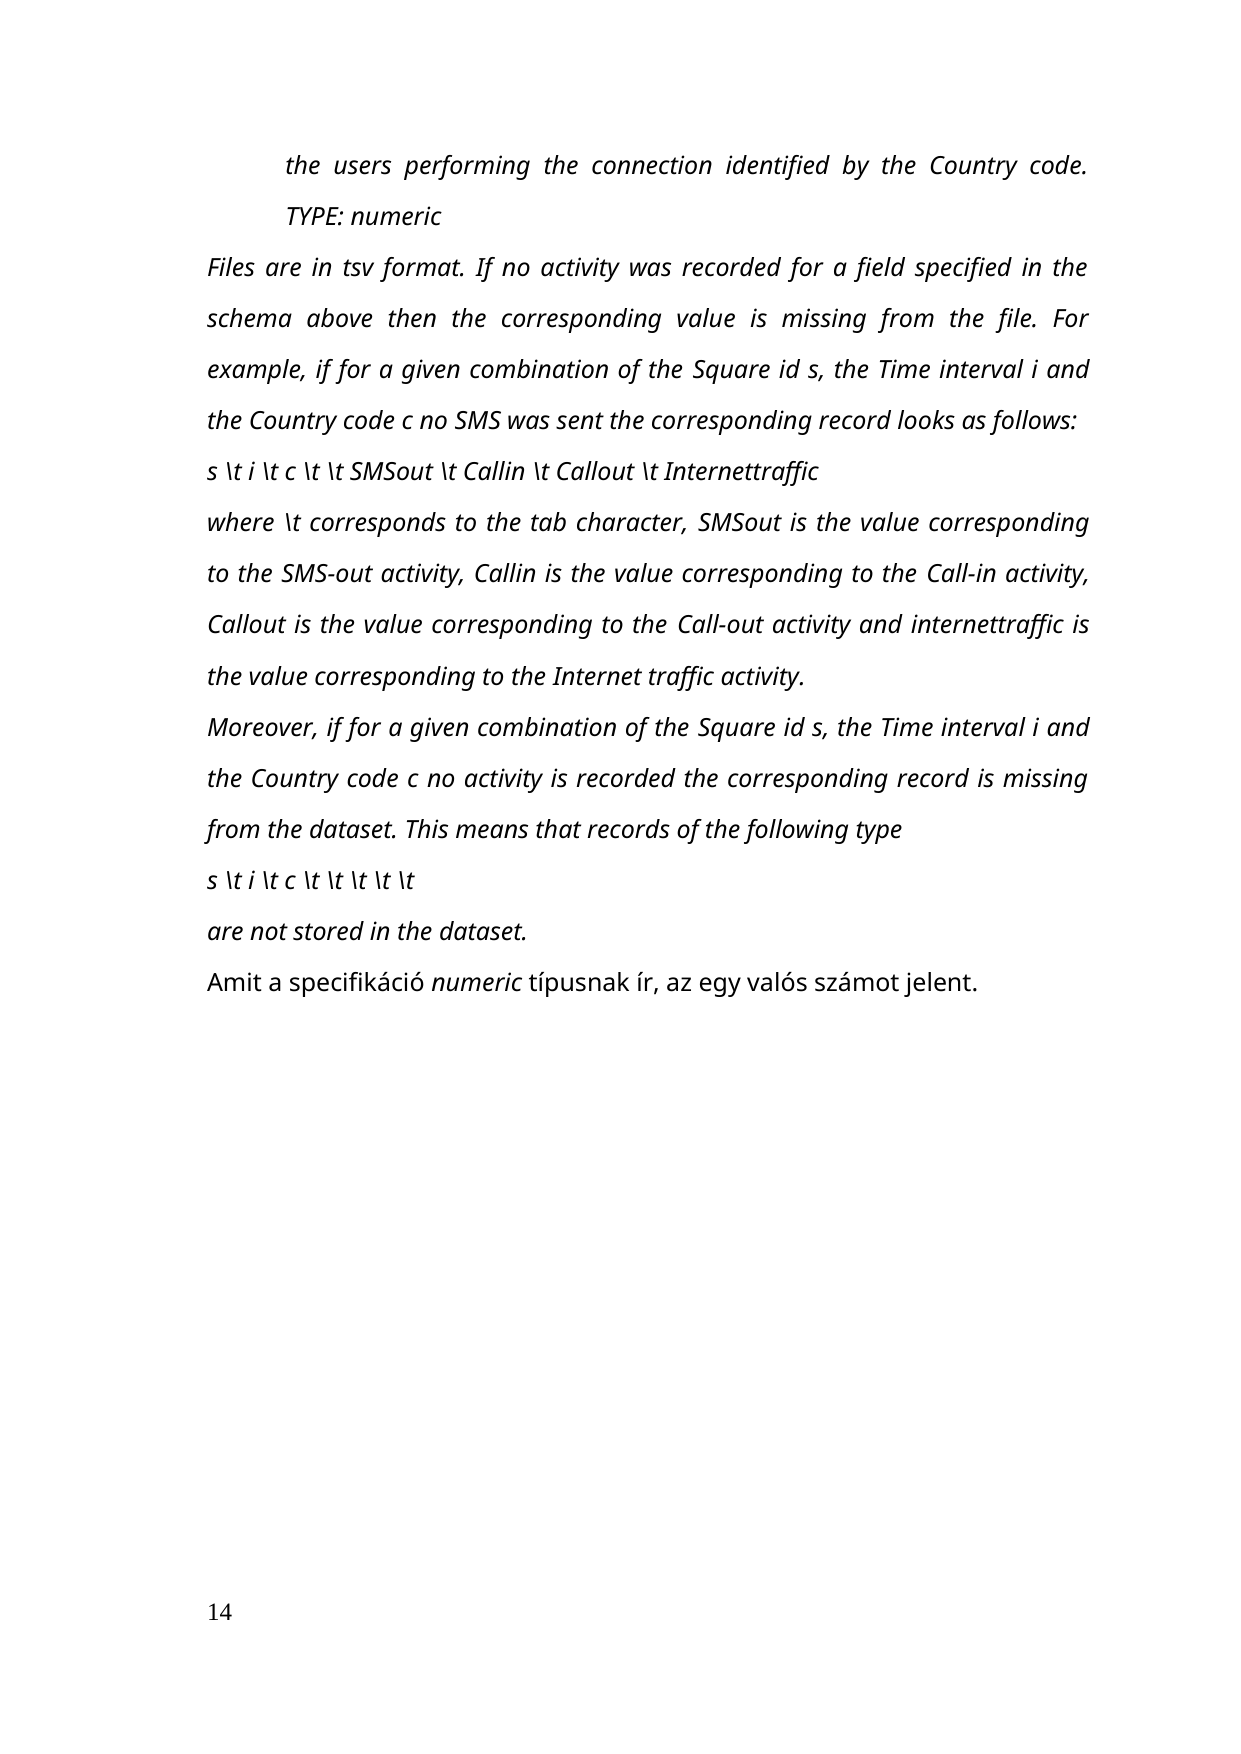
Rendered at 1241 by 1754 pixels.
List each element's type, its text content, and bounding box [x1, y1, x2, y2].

text where \t corresponds to the tab character, SMSout is the value corresponding to the SMS-out activity, Callin is the value corresponding to the Call-in activity, Callout is the value corresponding to the Call-out activity and internettraffic is the value corresponding to the Internet traffic activity. [207, 505, 1092, 692]
text are not stored in the dataset. [207, 913, 1092, 947]
text Amit a specifikáció numeric típusnak ír, az egy valós számot jelent. [207, 964, 1092, 998]
text Files are in tsv format. If no activity was recorded for a field specified in the schema above then the corresponding value is missing from the file. For example, if for a given combination of the Square id s, the Time interval i and the Country code c no SMS was sent the corresponding record looks as follows: [207, 250, 1092, 437]
text s \t i \t c \t \t \t \t \t [207, 862, 1092, 896]
text Moreover, if for a given combination of the Square id s, the Time interval i and the Country code c no activity is recorded the corresponding record is missing from the dataset. This means that records of the following type [207, 709, 1092, 845]
text s \t i \t c \t \t SMSout \t Callin \t Callout \t Internettraffic [207, 454, 1092, 488]
